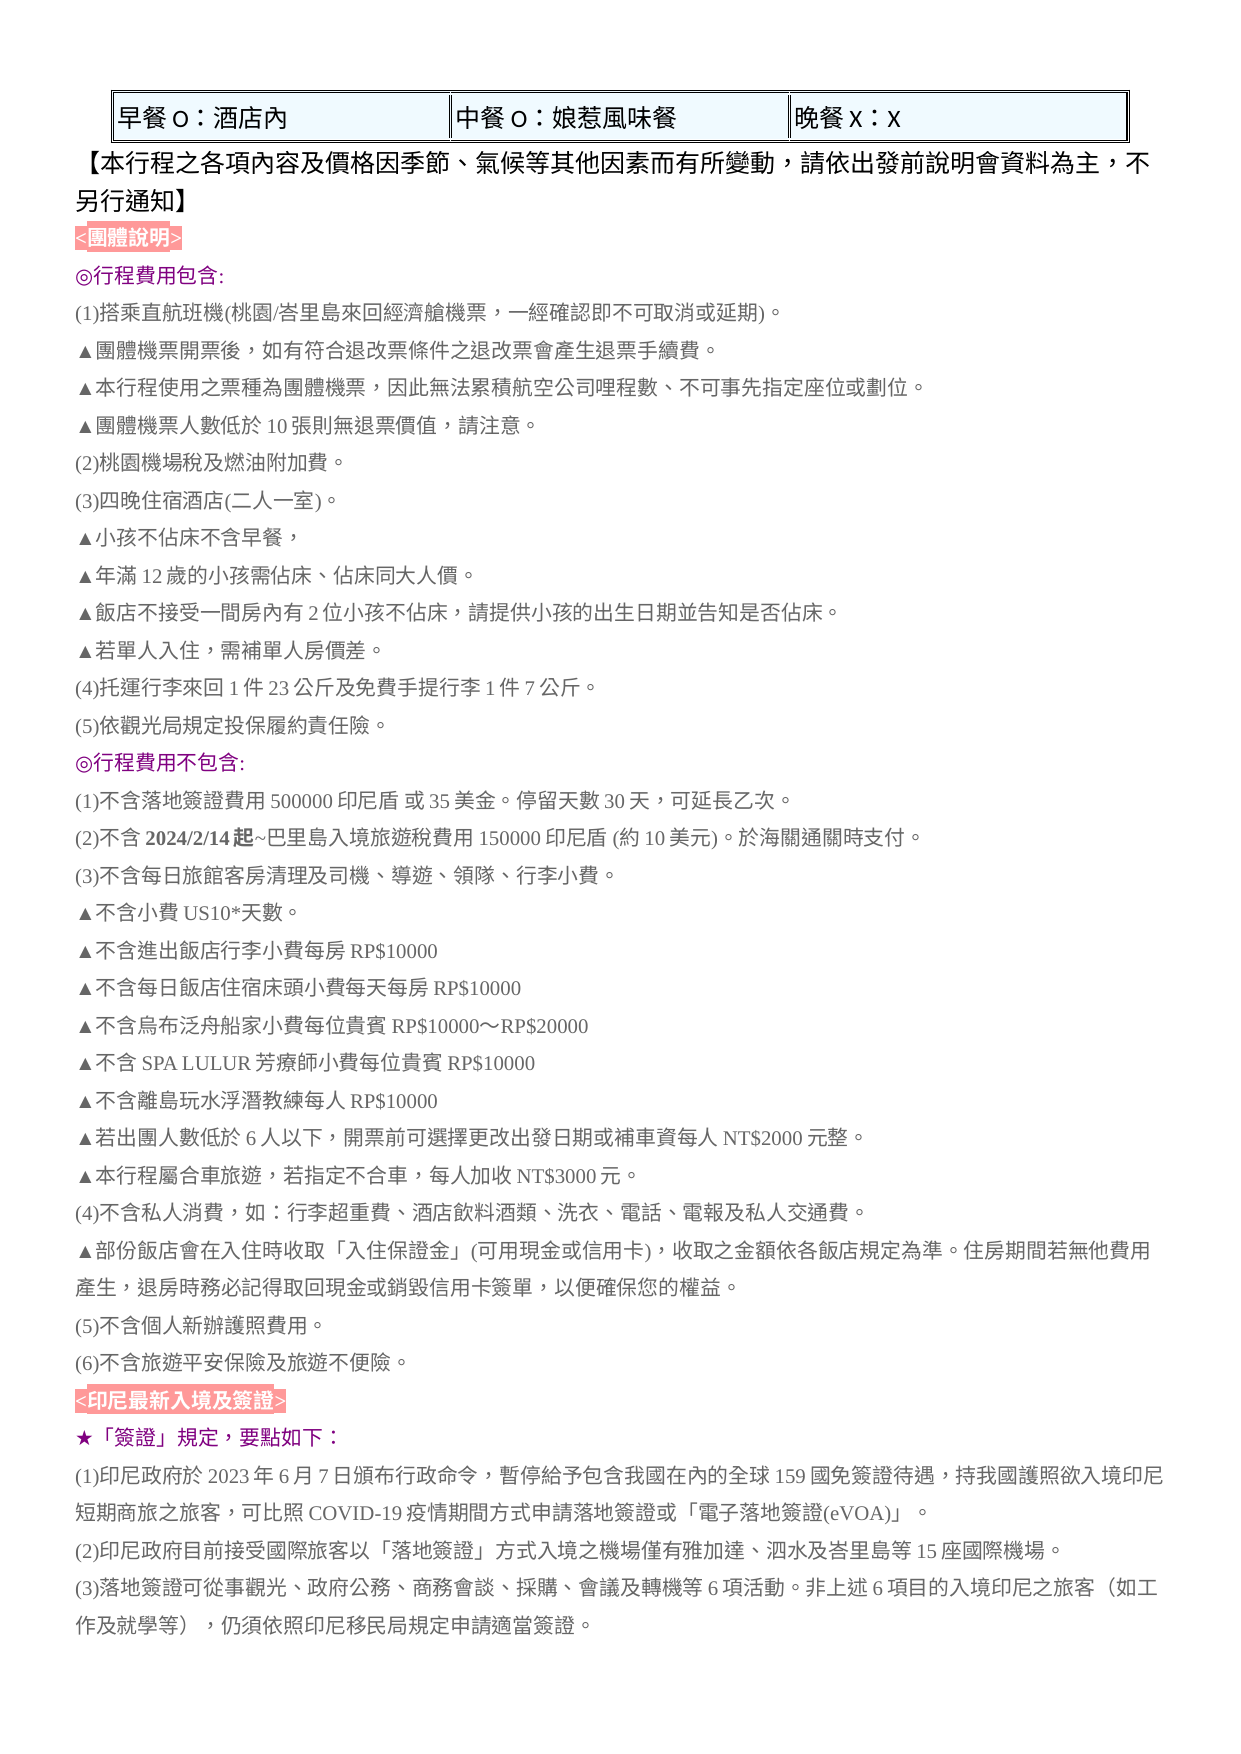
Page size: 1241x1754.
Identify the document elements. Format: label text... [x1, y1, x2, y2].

table_cell 中餐O：娘惹風味餐 [451, 93, 789, 139]
table_cell 晚餐X：X [790, 93, 1126, 139]
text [75, 218, 1165, 1643]
table_cell 早餐O：酒店內 [114, 93, 451, 139]
text 【本行程之各項內容及價格因季節、氣候等其他因素而有所變動，請依出發前說明會資料為主，不另行通知】 [75, 143, 1165, 218]
